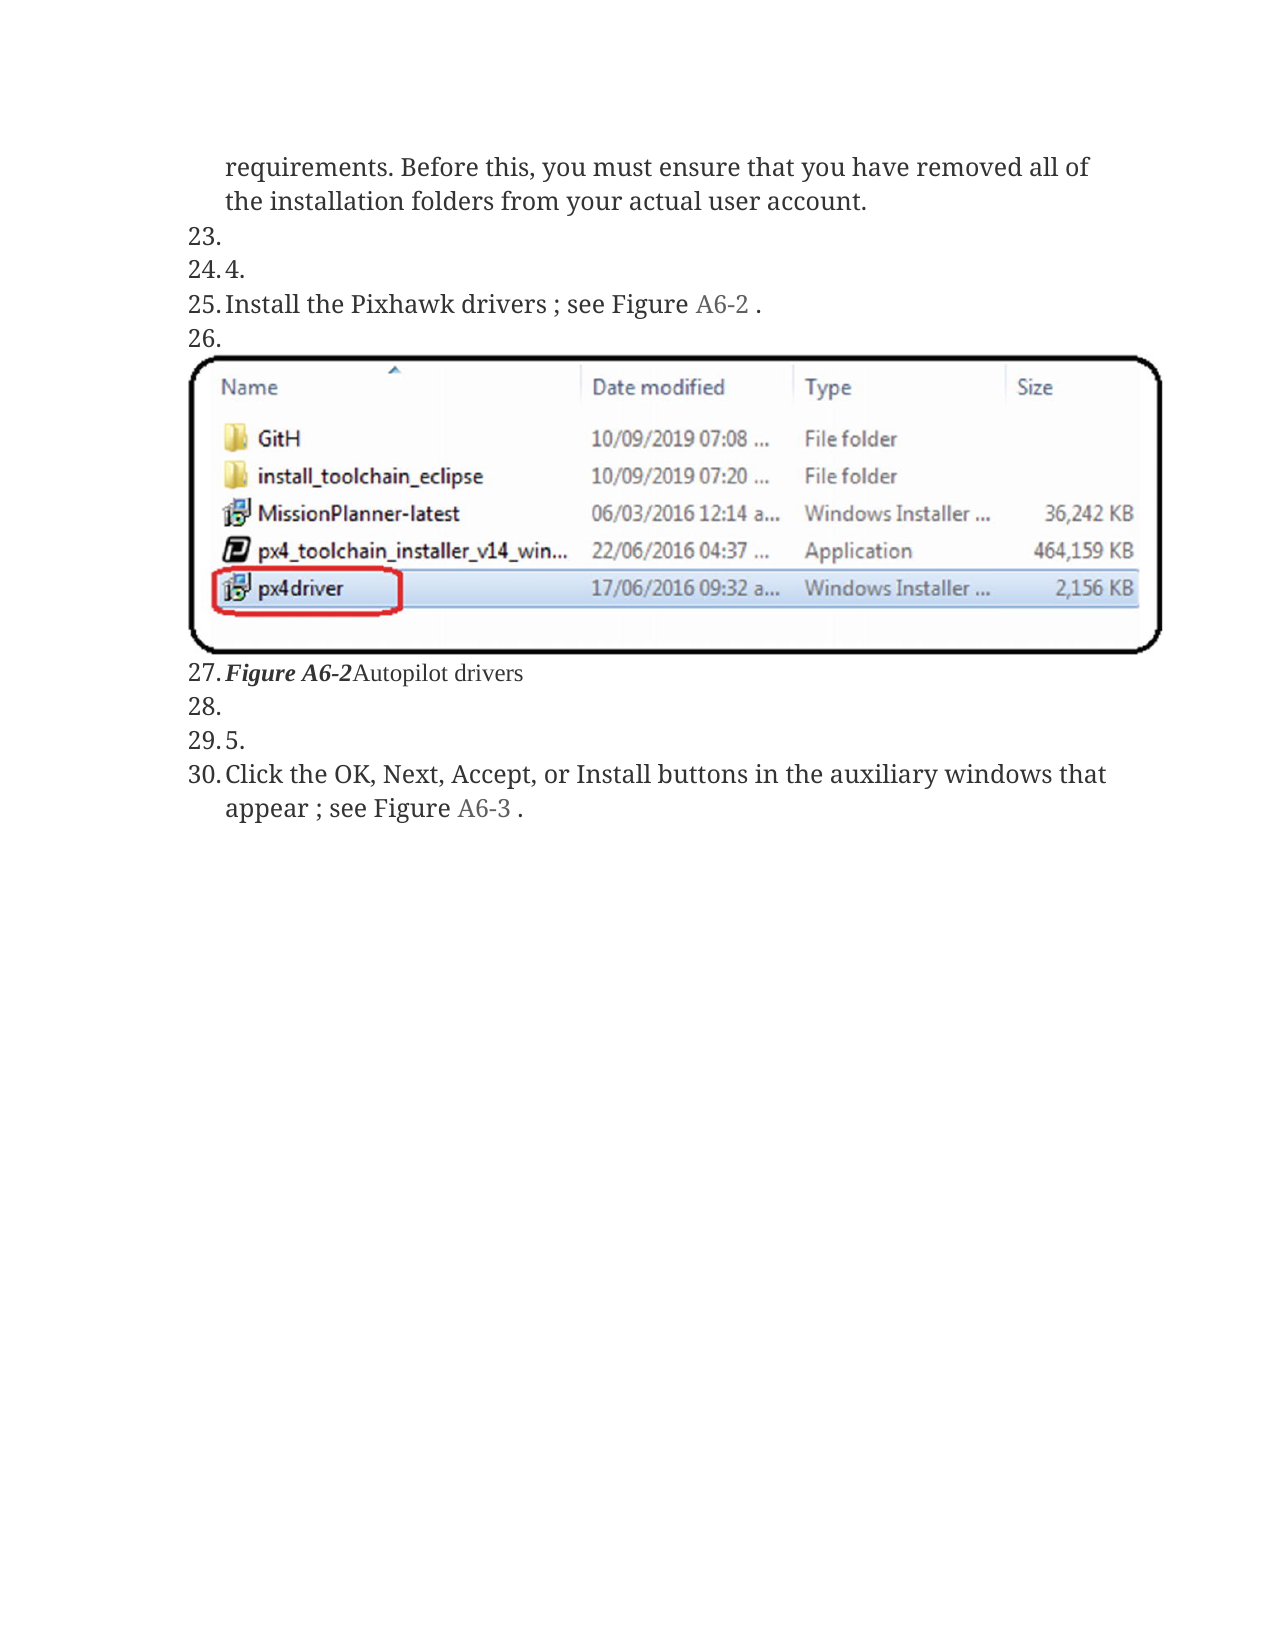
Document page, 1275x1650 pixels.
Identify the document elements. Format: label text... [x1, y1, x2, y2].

list 4. [187, 252, 1125, 286]
list Install the Pixhawk drivers ; see Figure A6-2 . [187, 286, 1125, 320]
list Figure A6-2Autopilot drivers [187, 655, 1125, 688]
list Click the OK, Next, Accept, or Install buttons in the auxiliary windows that appear ; see Figure A6-3 . [187, 757, 1125, 825]
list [187, 150, 1125, 218]
list 5. [187, 722, 1125, 757]
picture [187, 354, 1163, 655]
